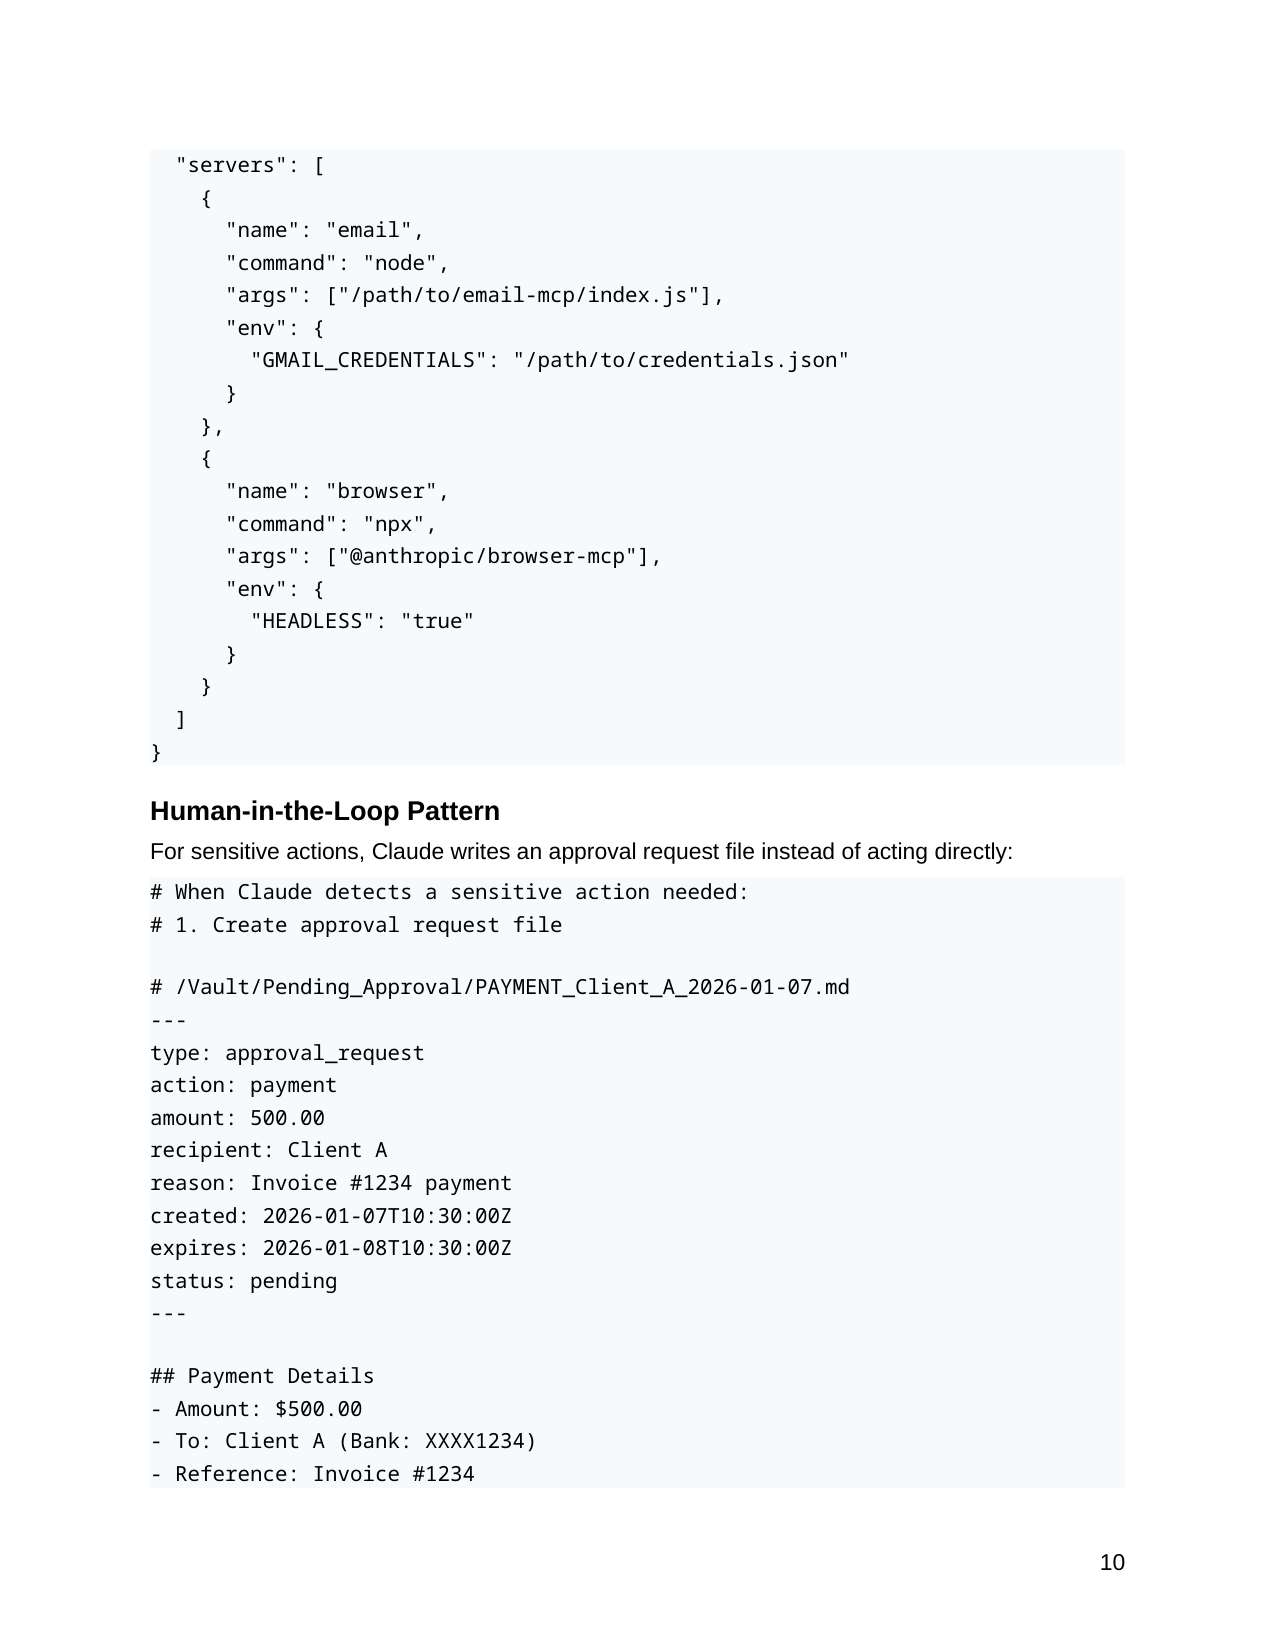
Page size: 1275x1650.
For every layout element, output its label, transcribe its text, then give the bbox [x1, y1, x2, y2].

text "HEADLESS": "true" [150, 606, 1125, 635]
text - To: Client A (Bank: XXXX1234) [150, 1427, 1125, 1455]
text created: 2026-01-07T10:30:00Z [150, 1201, 1125, 1229]
text expires: 2026-01-08T10:30:00Z [150, 1233, 1125, 1262]
text type: approval_request [150, 1038, 1125, 1066]
text - Amount: $500.00 [150, 1394, 1125, 1422]
text } [150, 639, 1125, 667]
text "GMAIL_CREDENTIALS": "/path/to/credentials.json" [150, 346, 1125, 374]
text amount: 500.00 [150, 1103, 1125, 1131]
subtitle Human-in-the-Loop Pattern [150, 794, 1125, 826]
text } [150, 672, 1125, 700]
text # When Claude detects a sensitive action needed: [150, 877, 1125, 906]
text --- [150, 1298, 1125, 1327]
text "command": "npx", [150, 509, 1125, 537]
text }, [150, 411, 1125, 439]
text recipient: Client A [150, 1136, 1125, 1164]
text { [150, 443, 1125, 472]
text "name": "email", [150, 215, 1125, 244]
text ## Payment Details [150, 1361, 1125, 1390]
text - Reference: Invoice #1234 [150, 1459, 1125, 1488]
text For sensitive actions, Claude writes an approval request file instead of acting directly: [150, 838, 1125, 864]
text "env": { [150, 313, 1125, 341]
text } [150, 737, 1125, 765]
text { [150, 183, 1125, 211]
text status: pending [150, 1266, 1125, 1294]
text # /Vault/Pending_Approval/PAYMENT_Client_A_2026-01-07.md [150, 972, 1125, 1001]
text } [150, 378, 1125, 407]
text "env": { [150, 574, 1125, 602]
text "args": ["/path/to/email-mcp/index.js"], [150, 280, 1125, 309]
text "command": "node", [150, 248, 1125, 276]
text reason: Invoice #1234 payment [150, 1168, 1125, 1197]
text # 1. Create approval request file [150, 910, 1125, 938]
text "name": "browser", [150, 476, 1125, 504]
text ] [150, 704, 1125, 733]
text "args": ["@anthropic/browser-mcp"], [150, 541, 1125, 570]
text "servers": [ [150, 150, 1125, 178]
text --- [150, 1005, 1125, 1033]
text action: payment [150, 1070, 1125, 1099]
